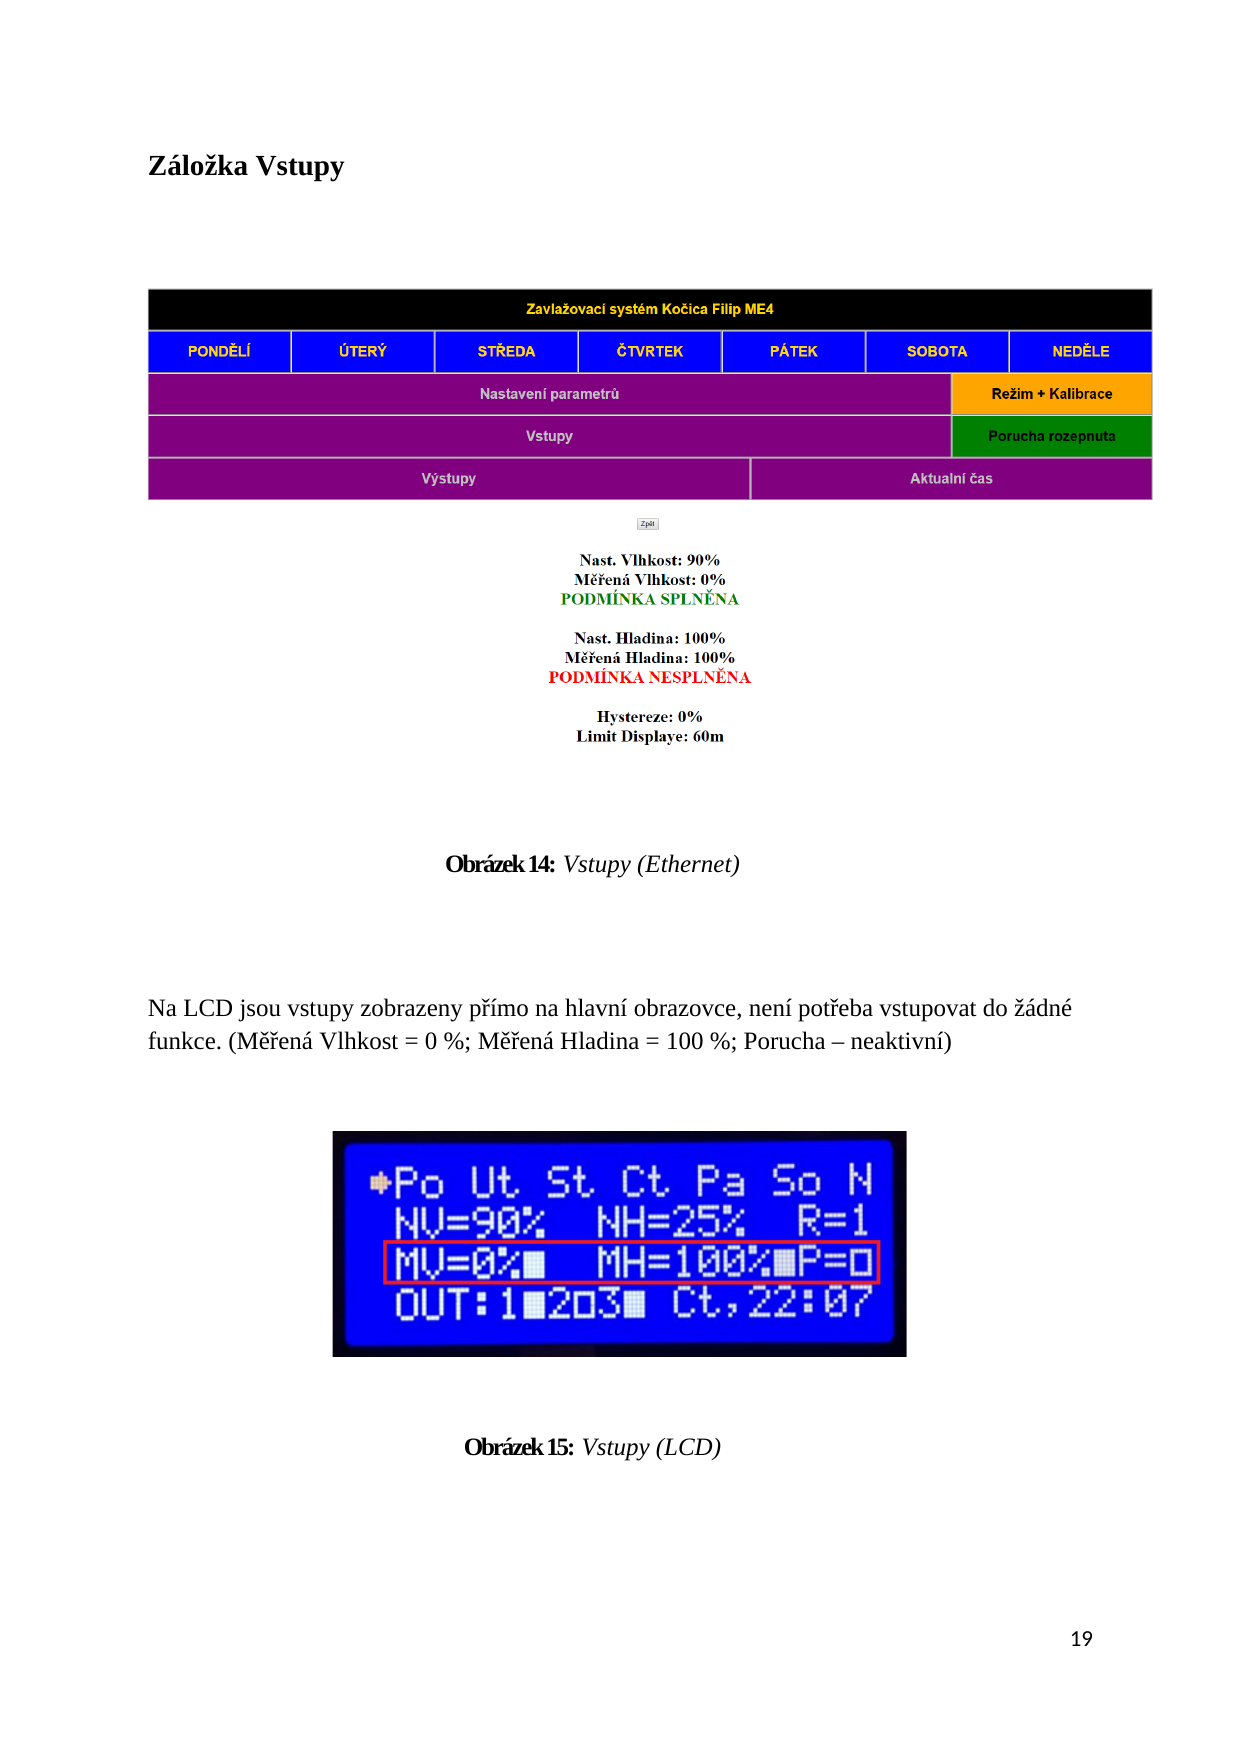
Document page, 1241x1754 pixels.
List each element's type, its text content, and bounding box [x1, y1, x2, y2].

text Na LCD jsou vstupy zobrazeny přímo na hlavní obrazovce, není potřeba vstupovat do žádné funkce. (Měřená Vlhkost = 0 %; Měřená Hladina = 100 %; Porucha – neaktivní) [148, 993, 1093, 1055]
text Vstupy (Ethernet) [148, 849, 1093, 878]
picture [332, 1131, 908, 1357]
picture [147, 288, 1154, 774]
text Vstupy (LCD) [148, 1432, 1093, 1461]
subtitle Záložka Vstupy [148, 148, 1093, 181]
